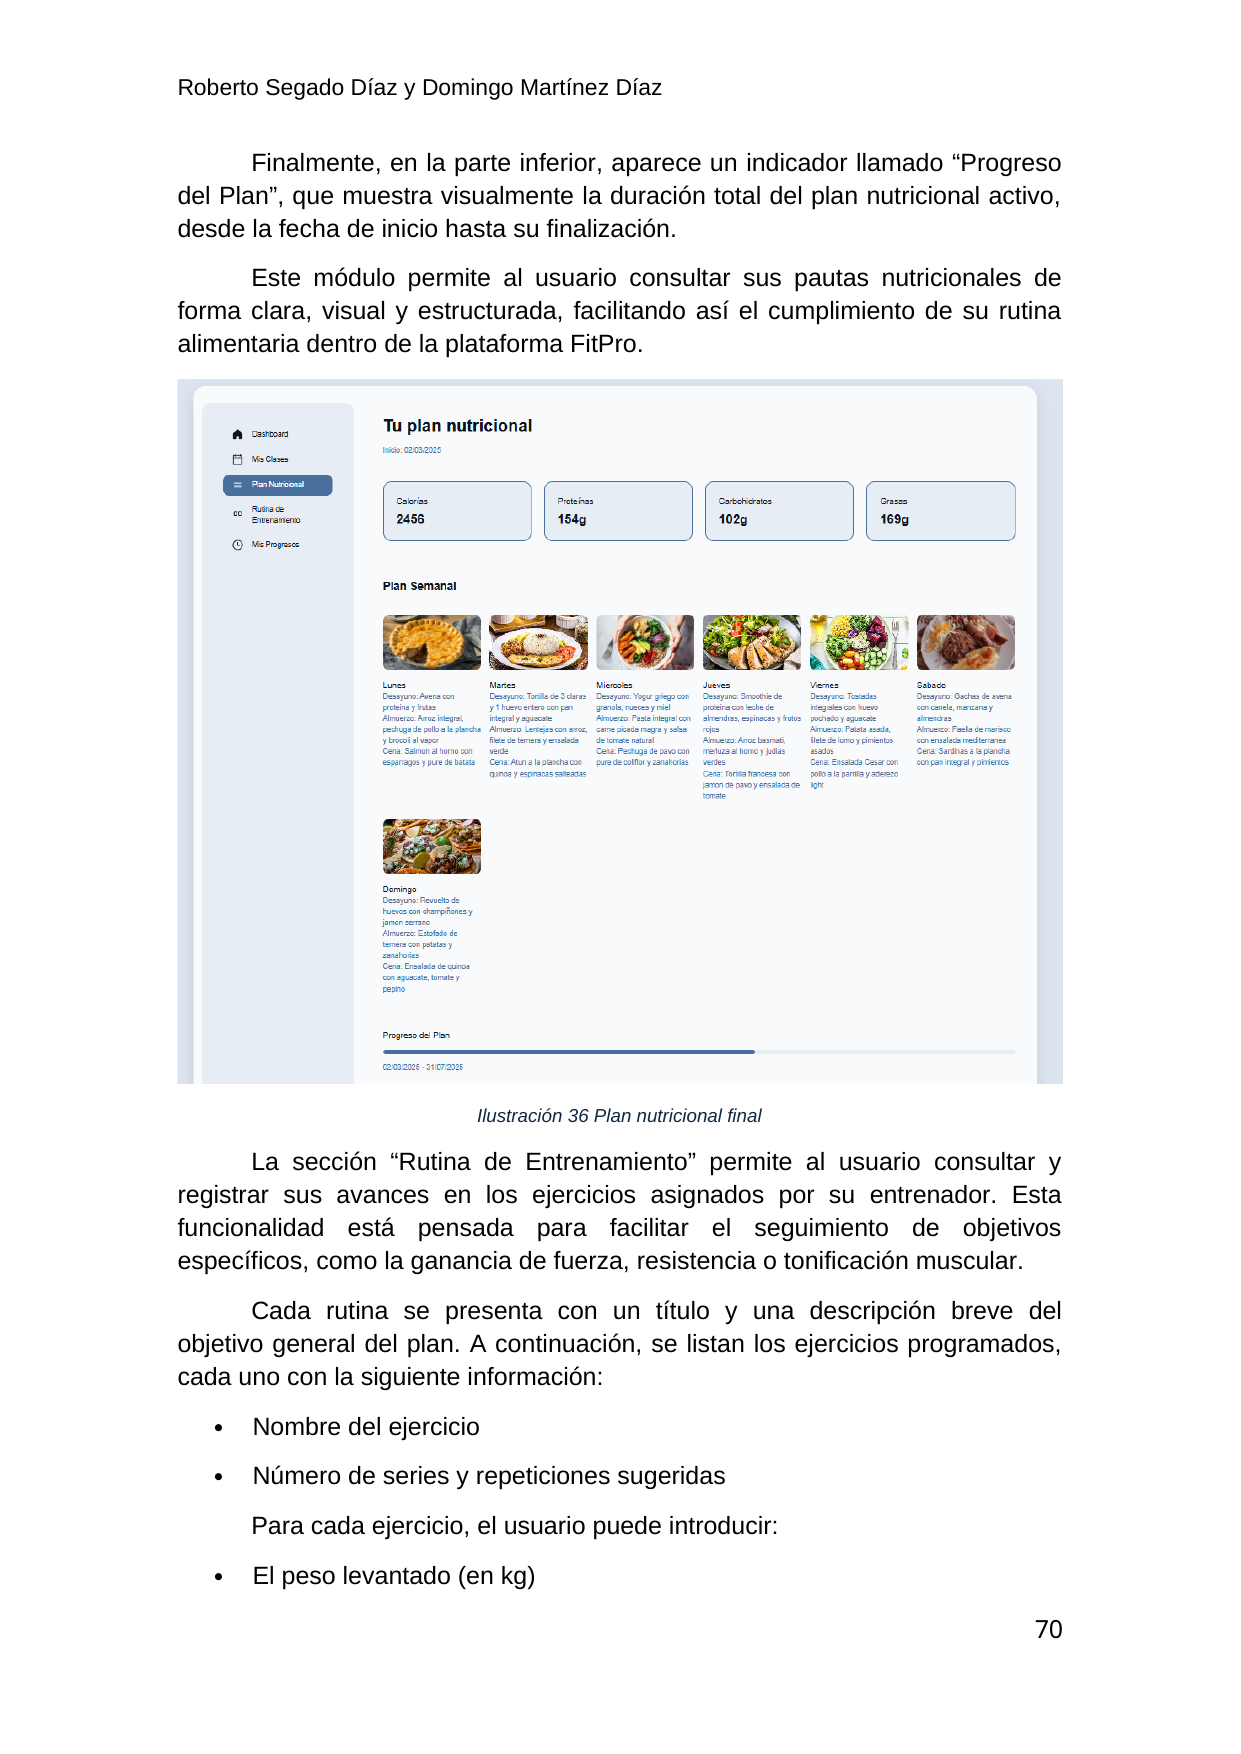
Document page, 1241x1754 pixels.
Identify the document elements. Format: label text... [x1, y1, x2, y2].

text Para cada ejercicio, el usuario puede introducir: [177, 1511, 1063, 1540]
list Número de series y repeticiones sugeridas [215, 1461, 1063, 1490]
text Este módulo permite al usuario consultar sus pautas nutricionales de forma clara, visual y estructurada, facilitando así el cumplimiento de su rutina alimentaria dentro de la plataforma FitPro. [177, 263, 1063, 358]
text Finalmente, en la parte inferior, aparece un indicador llamado “Progreso del Plan”, que muestra visualmente la duración total del plan nutricional activo, desde la fecha de inicio hasta su finalización. [177, 148, 1063, 242]
text Cada rutina se presenta con un título y una descripción breve del objetivo general del plan. A continuación, se listan los ejercicios programados, cada uno con la siguiente información: [177, 1296, 1063, 1391]
text Ilustración 36 Plan nutricional final [177, 1105, 1063, 1126]
list El peso levantado (en kg) [215, 1561, 1063, 1589]
list Nombre del ejercicio [215, 1412, 1063, 1440]
picture [177, 379, 1063, 1084]
text La sección “Rutina de Entrenamiento” permite al usuario consultar y registrar sus avances en los ejercicios asignados por su entrenador. Esta funcionalidad está pensada para facilitar el seguimiento de objetivos específicos, como la ganancia de fuerza, resistencia o tonificación muscular. [177, 1147, 1063, 1275]
